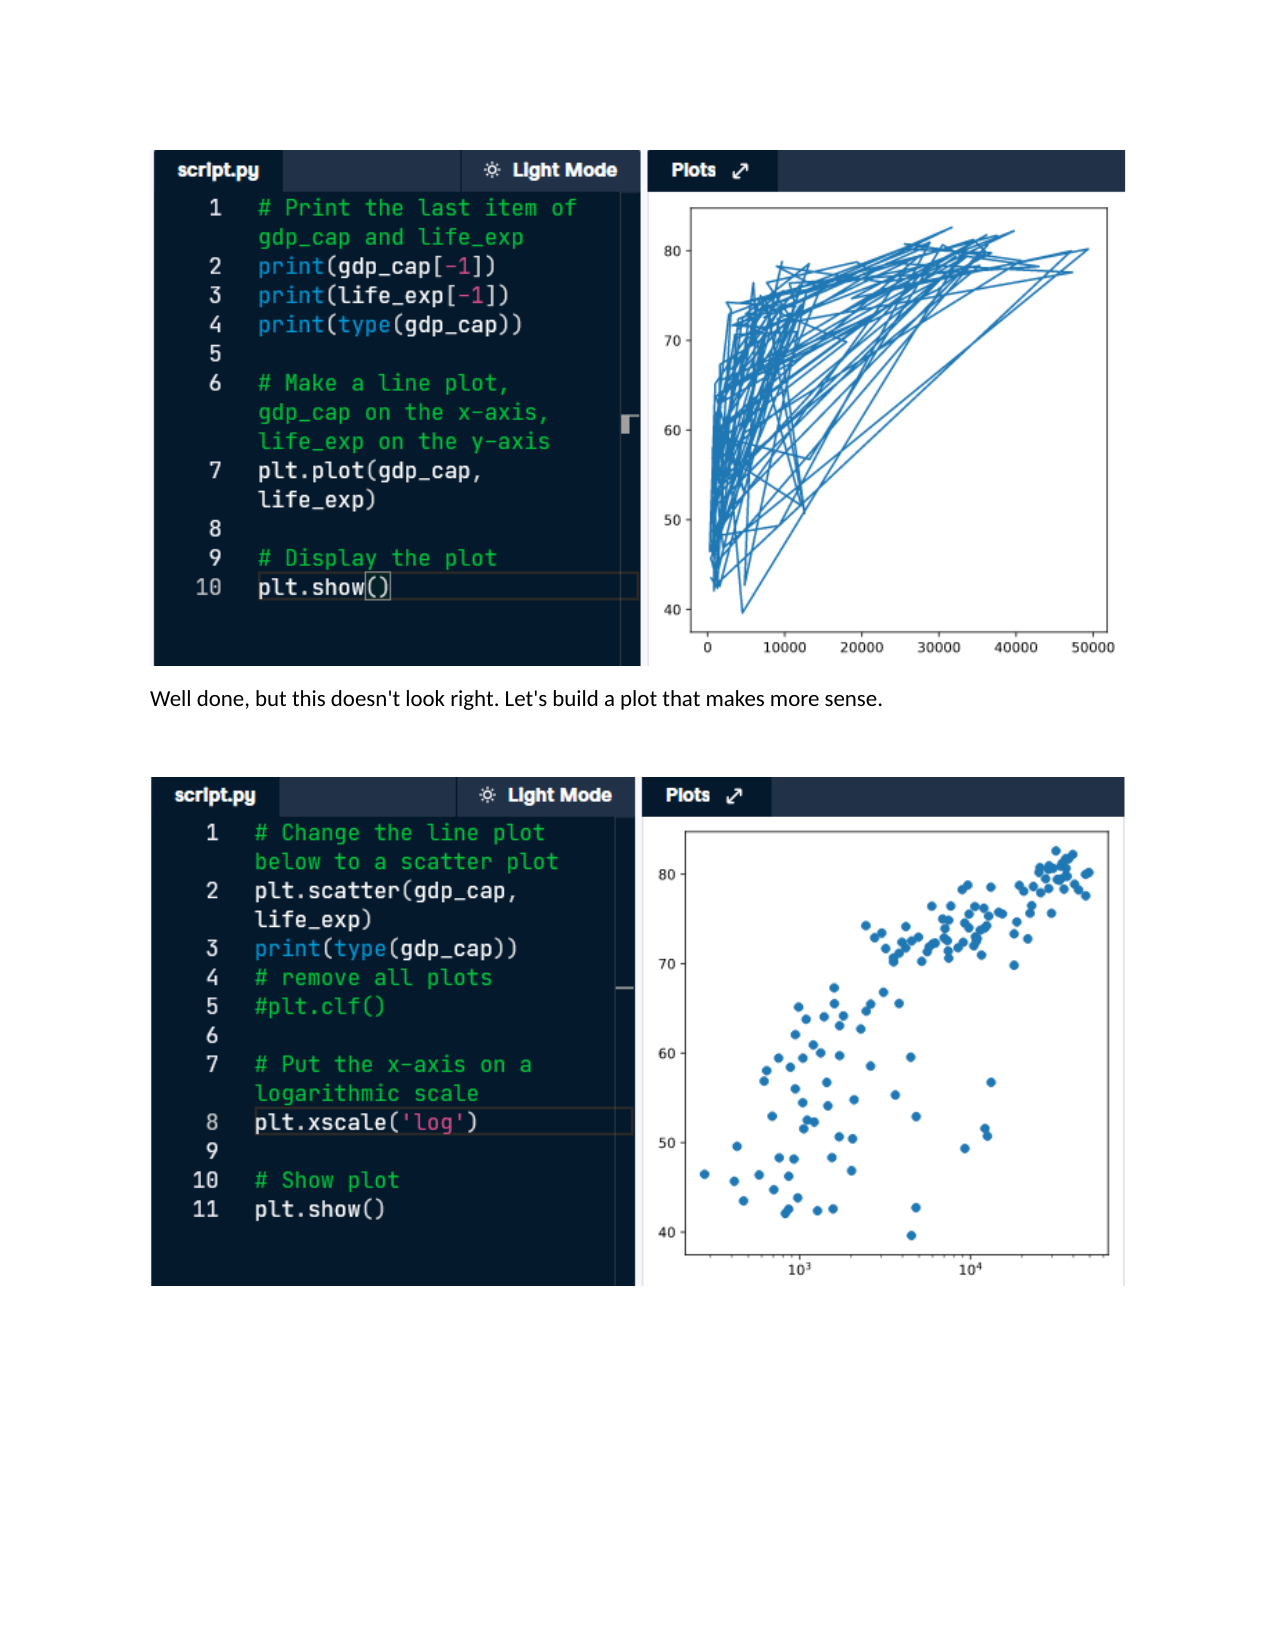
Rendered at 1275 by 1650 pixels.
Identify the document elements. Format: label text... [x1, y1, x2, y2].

picture [150, 150, 1125, 666]
picture [150, 777, 1125, 1286]
text Well done, but this doesn't look right. Let's build a plot that makes more sense. [150, 684, 1125, 712]
